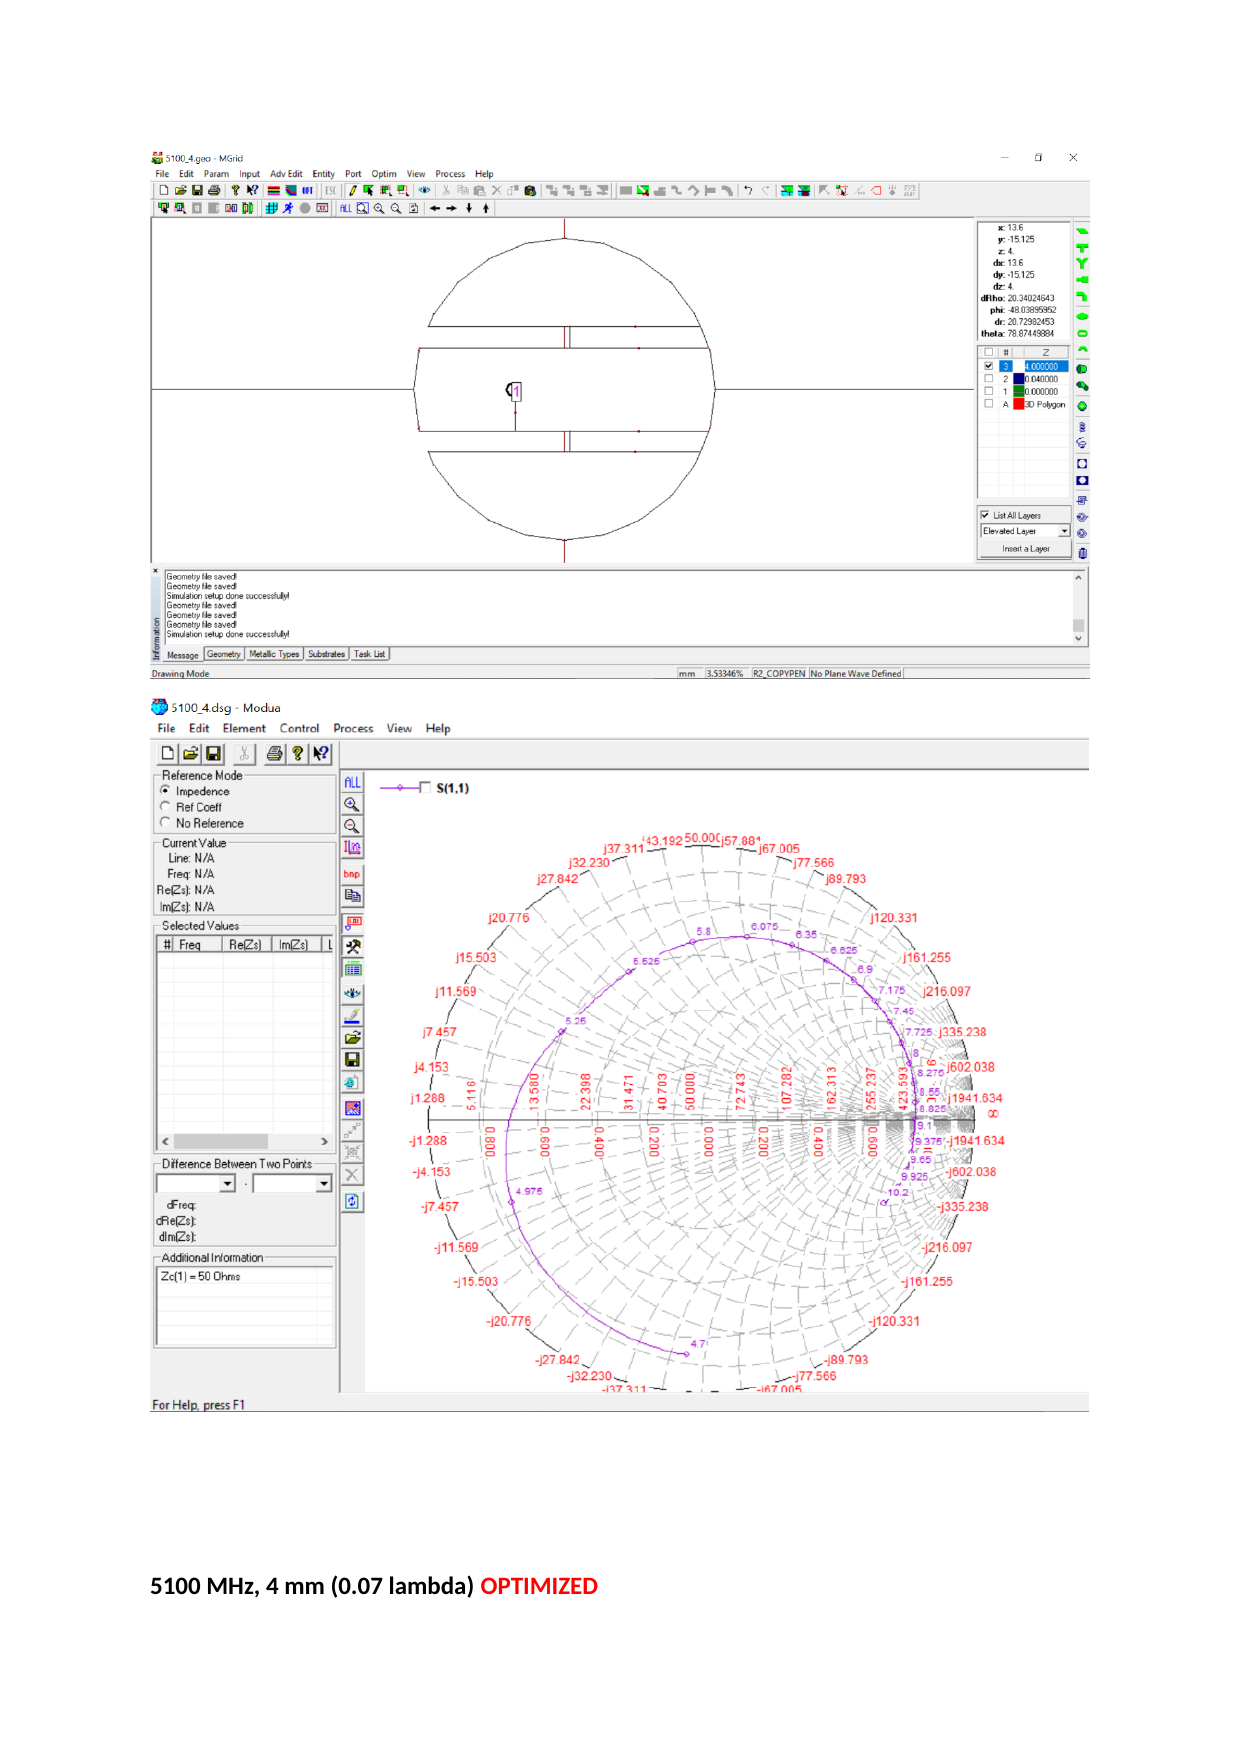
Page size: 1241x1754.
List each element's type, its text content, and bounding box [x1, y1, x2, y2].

picture [150, 695, 1089, 1412]
picture [150, 150, 1091, 679]
text 5100 MHz, 4 mm (0.07 lambda) OPTIMIZED [150, 1570, 1090, 1600]
